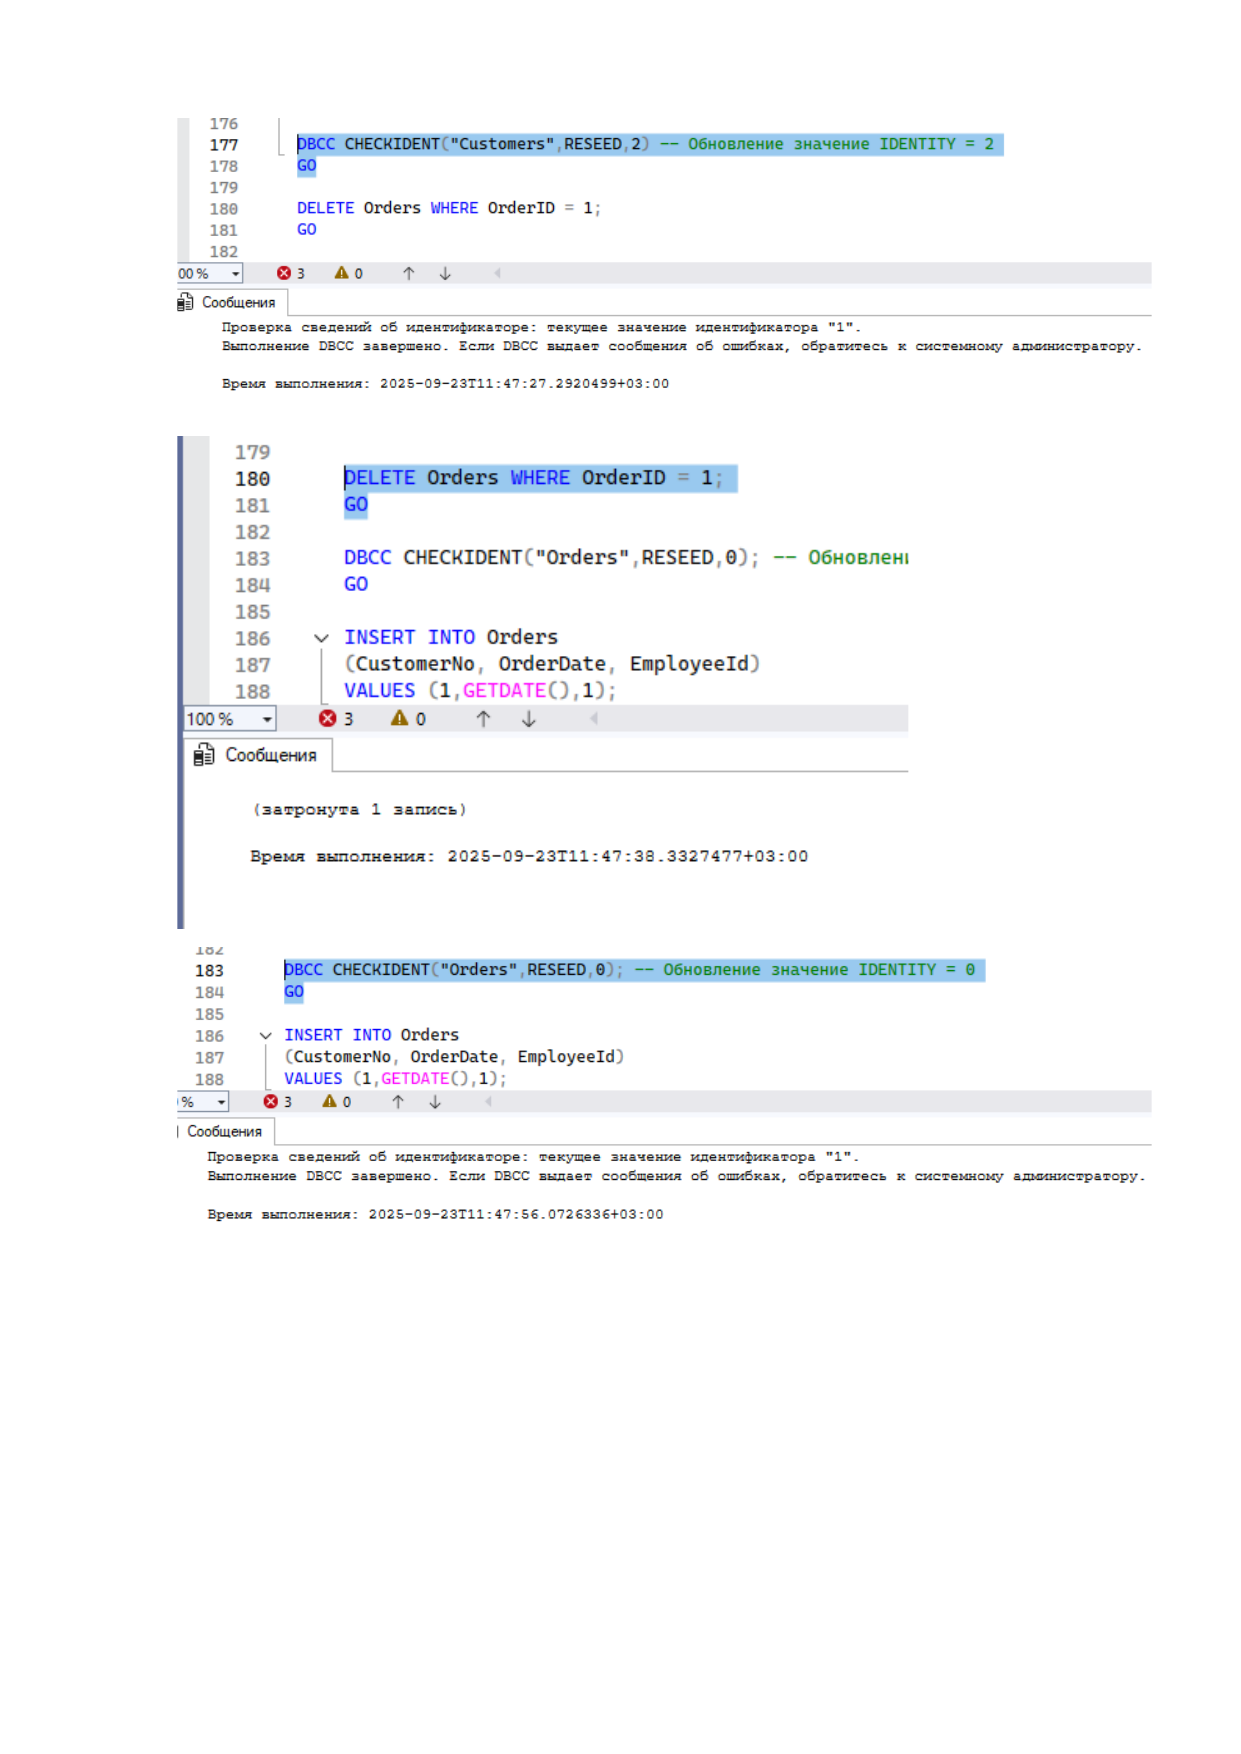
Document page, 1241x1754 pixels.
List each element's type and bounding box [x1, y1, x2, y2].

picture [177, 436, 909, 929]
picture [177, 947, 1152, 1252]
picture [177, 118, 1152, 418]
